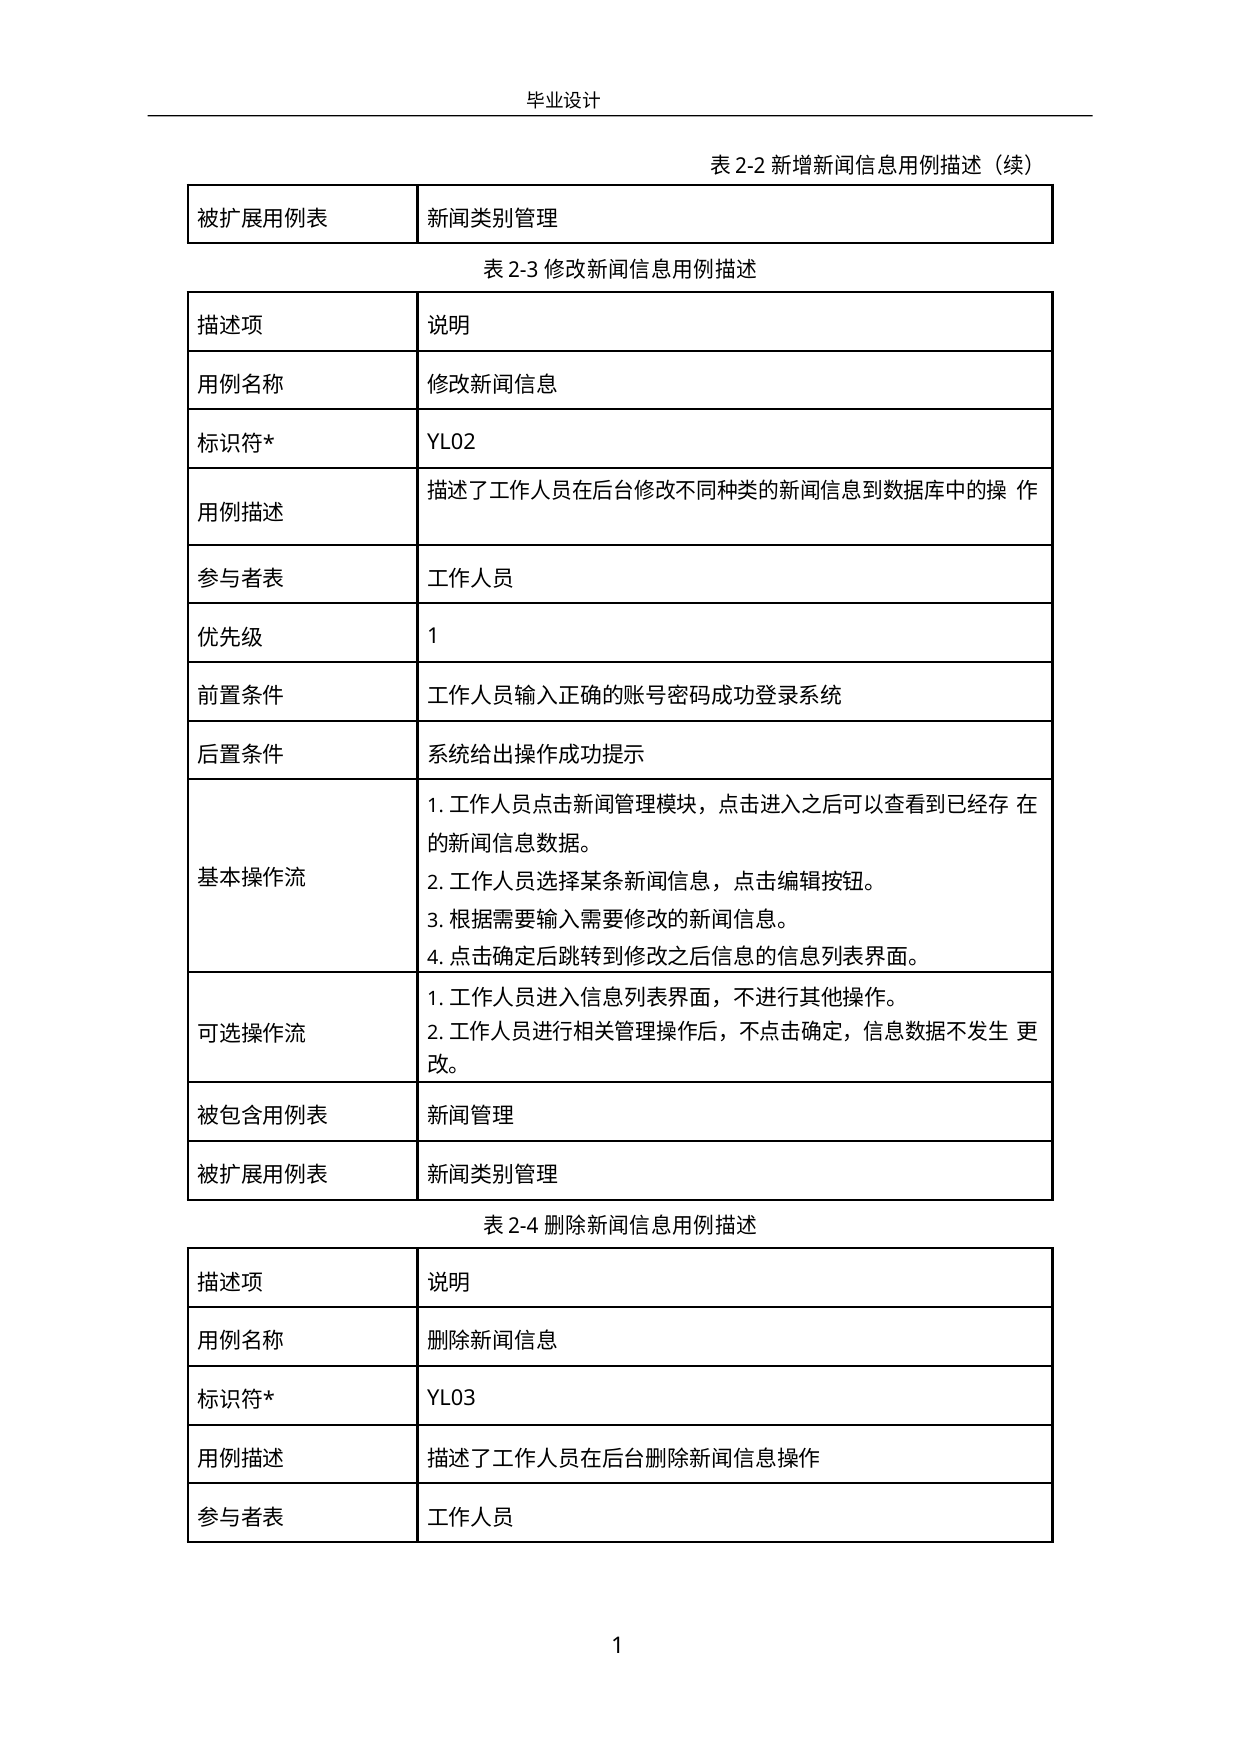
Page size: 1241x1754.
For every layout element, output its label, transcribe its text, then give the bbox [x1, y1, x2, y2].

table_cell 用例描述 [189, 469, 416, 543]
text 表 2-2 新增新闻信息用例描述（续） [710, 148, 1146, 180]
table_cell YL02 [419, 410, 1051, 467]
table_cell 优先级 [189, 604, 416, 661]
text 表 2-3 修改新闻信息用例描述 [135, 252, 1105, 283]
table_cell 标识符* [189, 410, 416, 467]
table_cell 工作人员输入正确的账号密码成功登录系统 [419, 663, 1051, 719]
table_cell 被包含用例表 [189, 1083, 416, 1140]
table_header 说明 [419, 1249, 1051, 1306]
table_cell 工作人员 [419, 546, 1051, 602]
table_cell 基本操作流 [189, 780, 416, 971]
table_cell 1 [419, 604, 1051, 661]
table_cell 前置条件 [189, 663, 416, 719]
table_cell 参与者表 [189, 1484, 416, 1541]
table_cell 用例名称 [189, 1308, 416, 1365]
table_cell 工作人员进入信息列表界面，不进行其他操作。 工作人员进行相关管理操作后，不点击确定，信息数据不发生 更改。 [419, 973, 1051, 1081]
table_cell 用例名称 [189, 352, 416, 408]
table_cell 工作人员 [419, 1484, 1051, 1541]
table_cell 系统给出操作成功提示 [419, 722, 1051, 778]
table_cell 删除新闻信息 [419, 1308, 1051, 1365]
table_cell 描述了工作人员在后台修改不同种类的新闻信息到数据库中的操 作 [419, 469, 1051, 543]
table_cell 工作人员点击新闻管理模块，点击进入之后可以查看到已经存 在的新闻信息数据。 工作人员选择某条新闻信息，点击编辑按钮。 根据需要输入需要修改的新闻信息。 点击确定后跳转到修改之后信息的信息列表界面。 [419, 780, 1051, 971]
table_header 新闻类别管理 [419, 186, 1051, 242]
table_cell YL03 [419, 1367, 1051, 1423]
table_cell 用例描述 [189, 1426, 416, 1482]
table_header 说明 [419, 293, 1051, 349]
table_cell 描述了工作人员在后台删除新闻信息操作 [419, 1426, 1051, 1482]
table_cell 修改新闻信息 [419, 352, 1051, 408]
table_cell 被扩展用例表 [189, 1142, 416, 1198]
table_cell 后置条件 [189, 722, 416, 778]
table_header 描述项 [189, 293, 416, 349]
text 表 2-4 删除新闻信息用例描述 [135, 1208, 1105, 1239]
table_header 被扩展用例表 [189, 186, 416, 242]
table_cell 标识符* [189, 1367, 416, 1423]
table_header 描述项 [189, 1249, 416, 1306]
table_cell 可选操作流 [189, 973, 416, 1081]
table_cell 新闻类别管理 [419, 1142, 1051, 1198]
table_cell 参与者表 [189, 546, 416, 602]
table_cell 新闻管理 [419, 1083, 1051, 1140]
